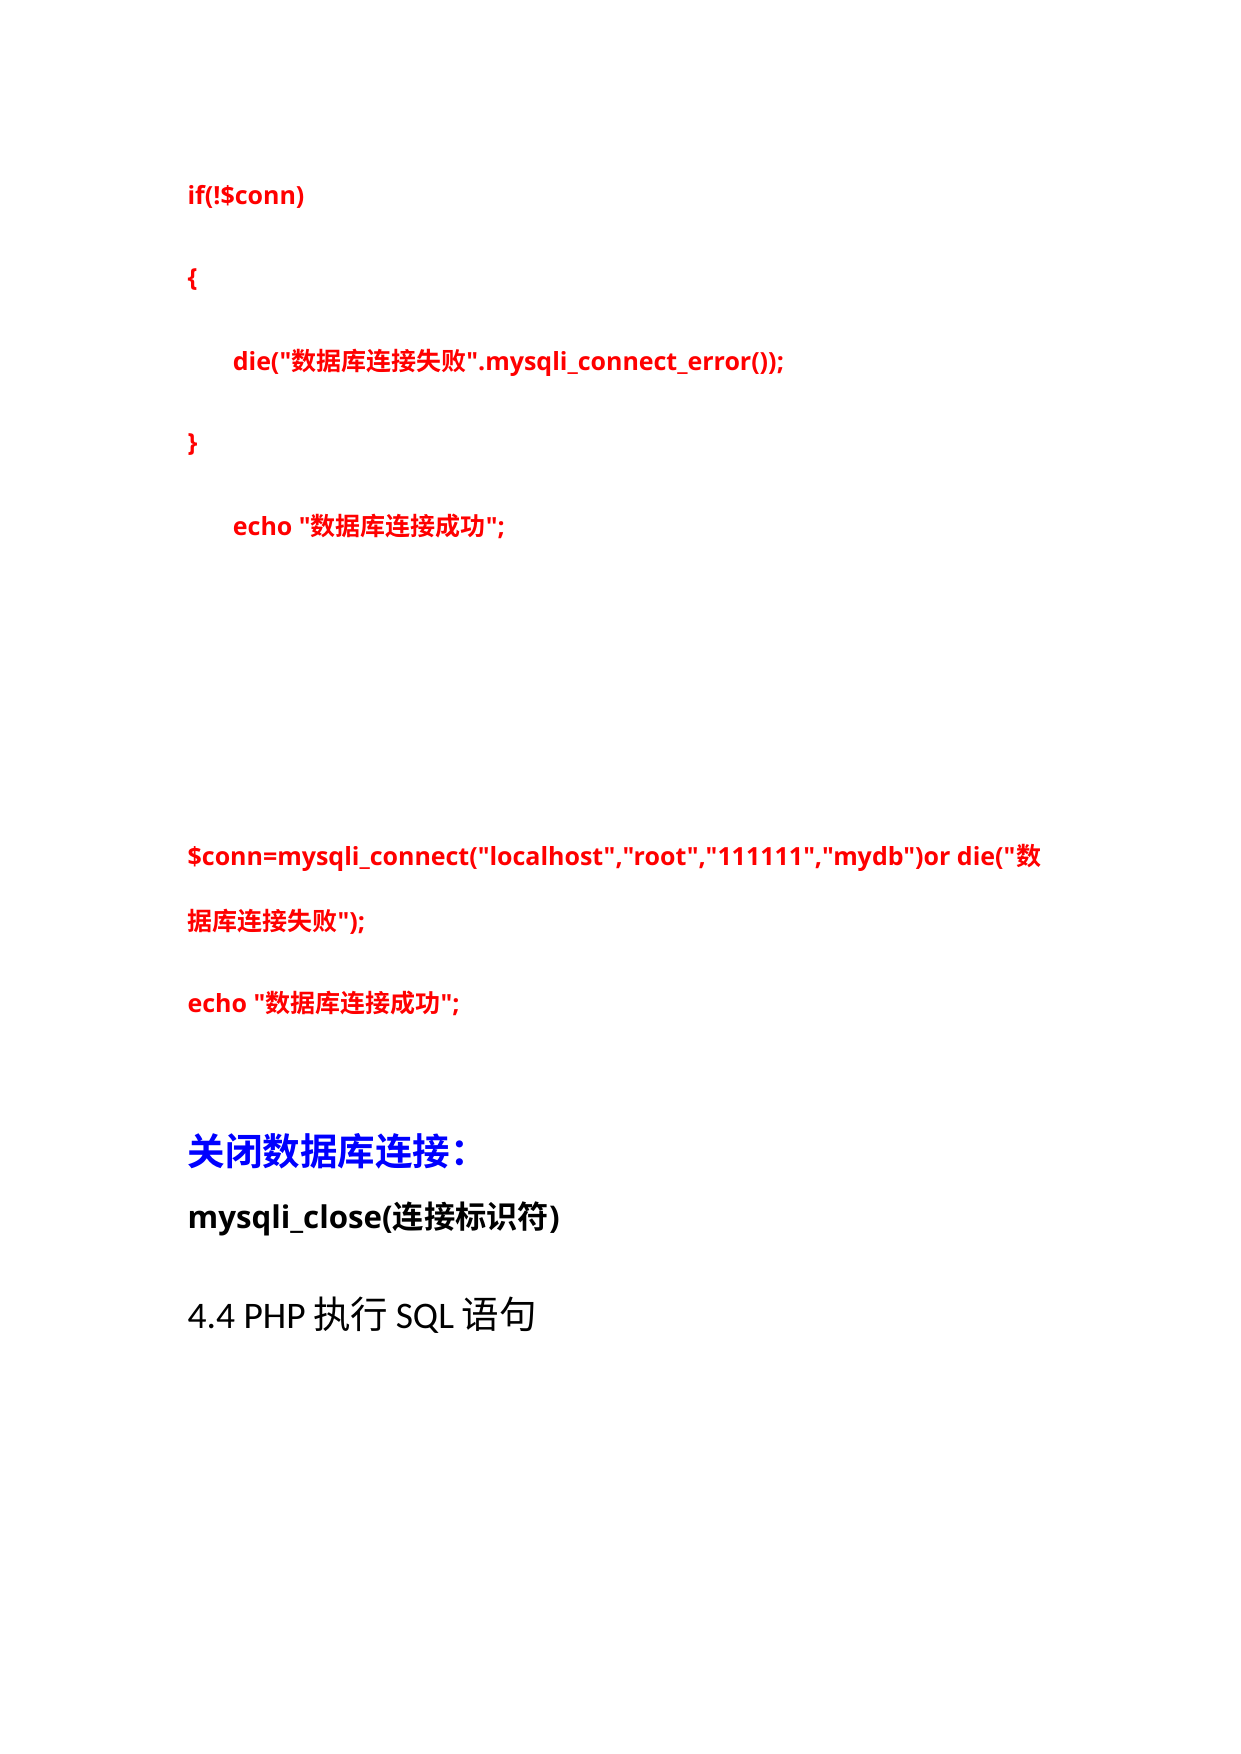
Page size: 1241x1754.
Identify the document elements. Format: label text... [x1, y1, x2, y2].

text die("数据库连接失败".mysqli_connect_error()); [187, 327, 1053, 392]
text if(!$conn) [187, 162, 1053, 227]
text { [187, 244, 1053, 309]
text echo "数据库连接成功"; [187, 969, 1053, 1034]
text mysqli_close(连接标识符) [187, 1182, 1053, 1247]
text 关闭数据库连接： [187, 1117, 1053, 1182]
text echo "数据库连接成功"; [187, 492, 1053, 557]
text $conn=mysqli_connect("localhost","root","111111","mydb")or die("数据库连接失败"); [187, 822, 1053, 952]
text } [187, 409, 1053, 474]
text 4.4 PHP执行SQL语句 [187, 1279, 1053, 1344]
